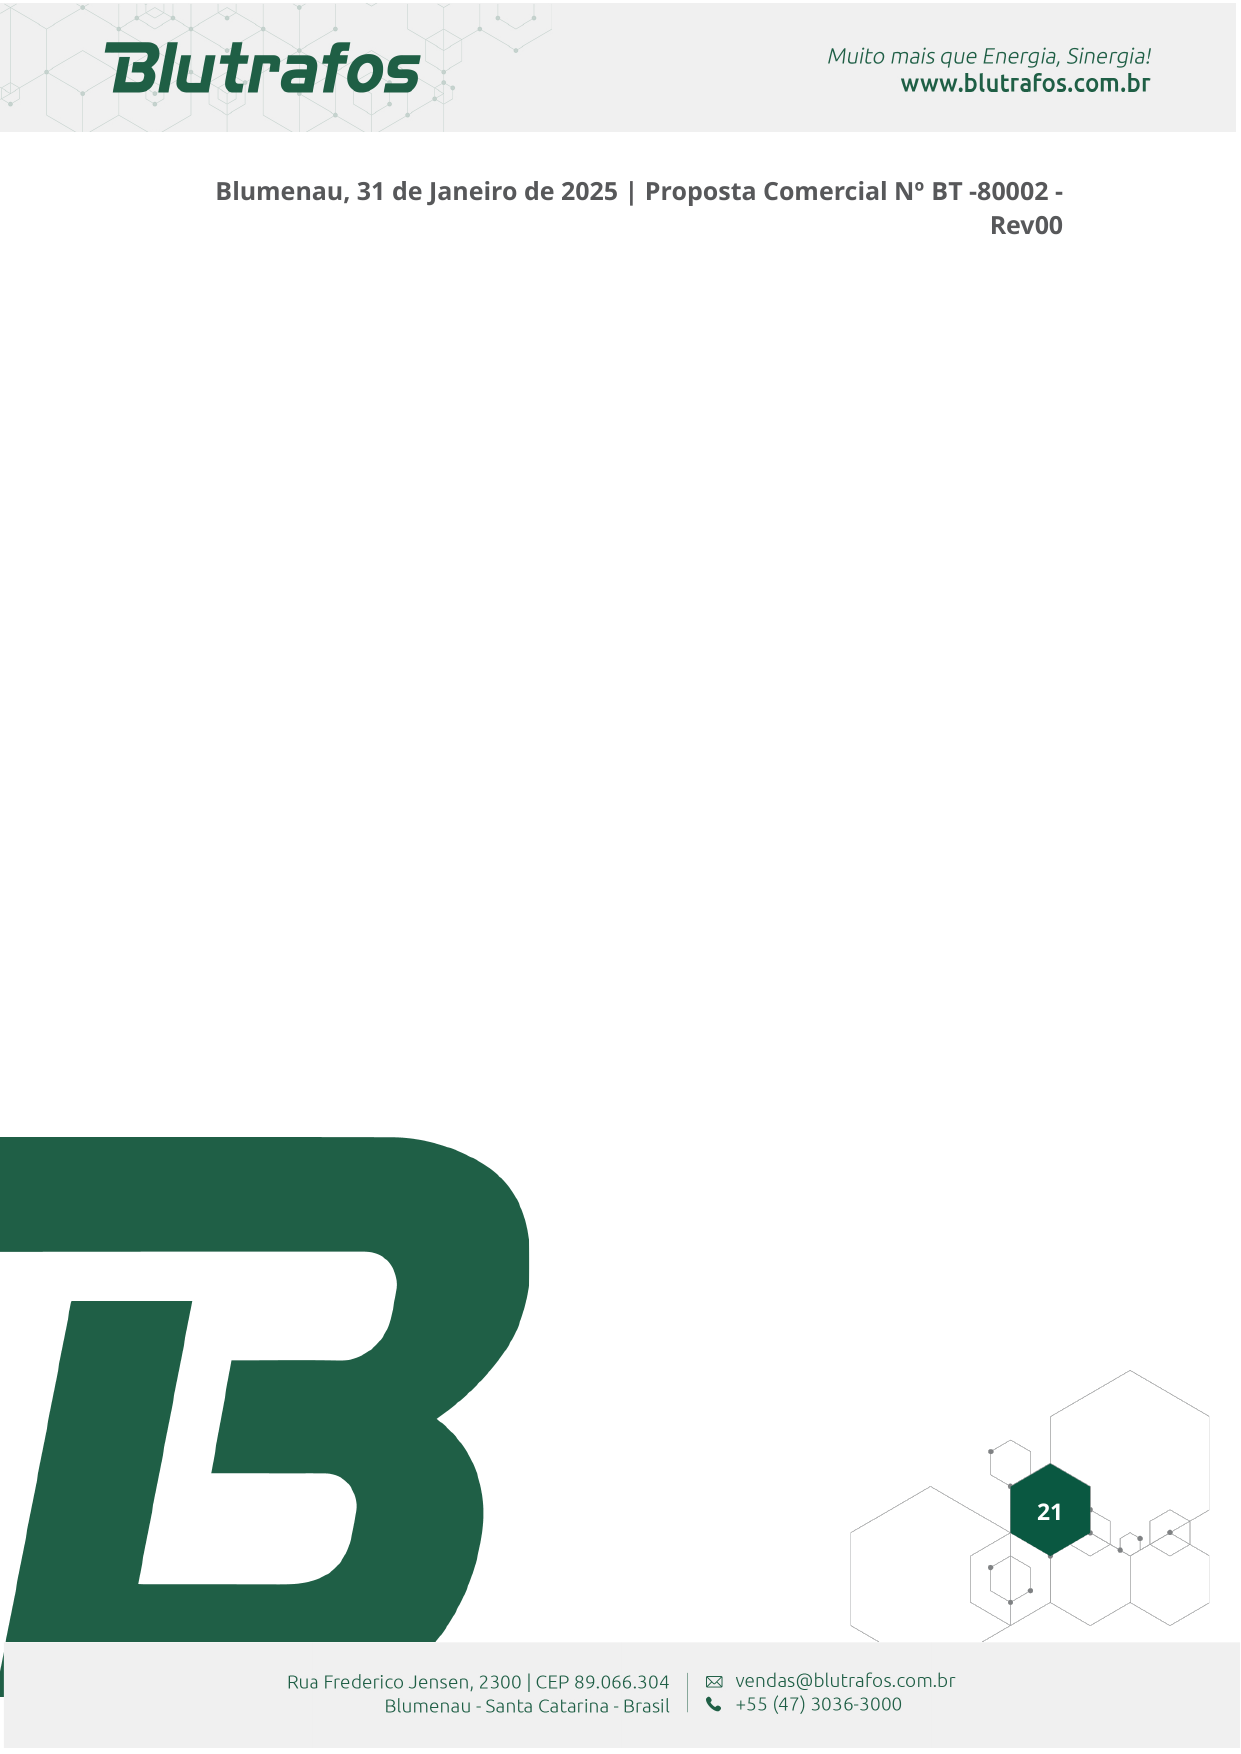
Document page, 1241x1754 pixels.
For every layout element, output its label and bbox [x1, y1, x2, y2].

picture [0, 1137, 1241, 1748]
picture [0, 3, 1236, 132]
